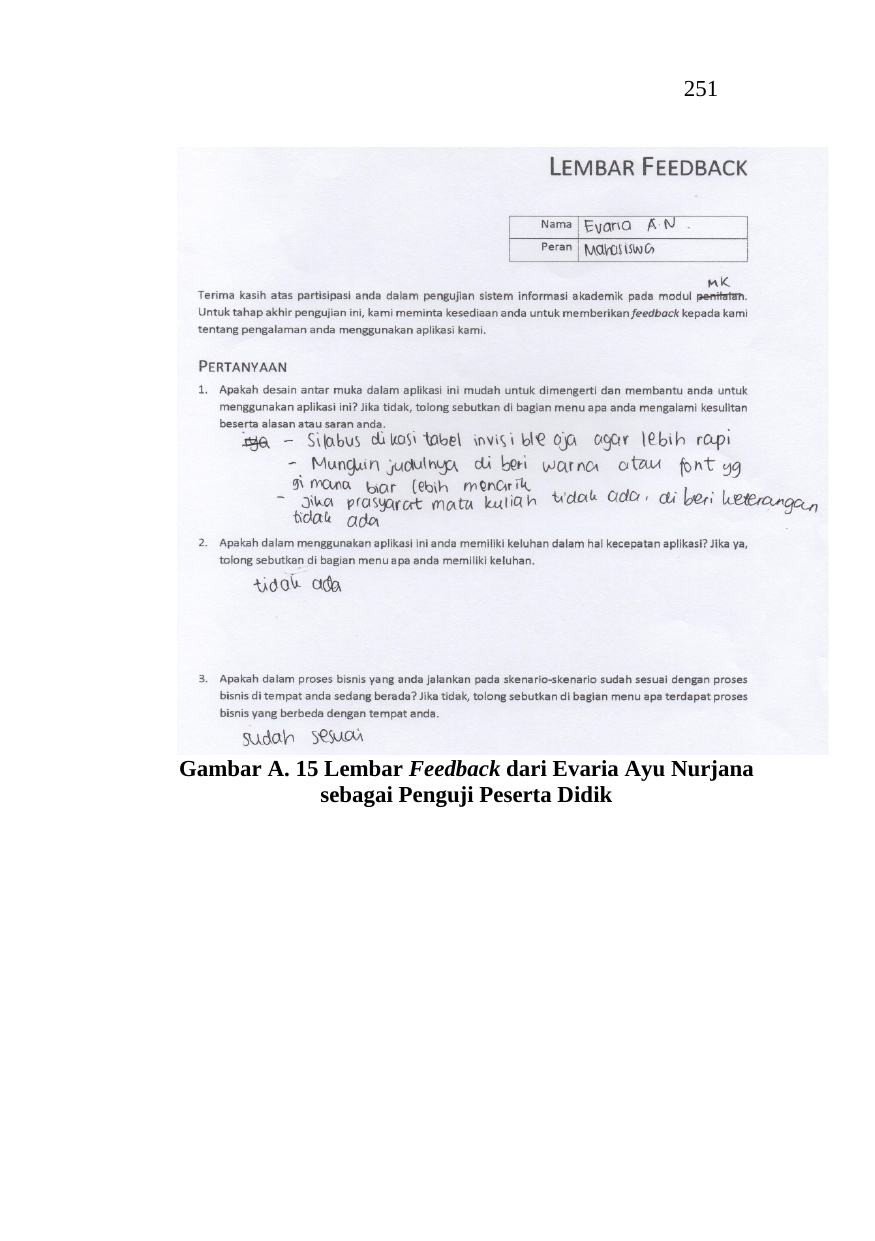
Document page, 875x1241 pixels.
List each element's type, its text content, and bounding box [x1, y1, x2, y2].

picture [177, 147, 829, 755]
text Gambar A. 15 Lembar Feedback dari Evaria Ayu Nurjana sebagai Penguji Peserta Didik [177, 755, 756, 807]
